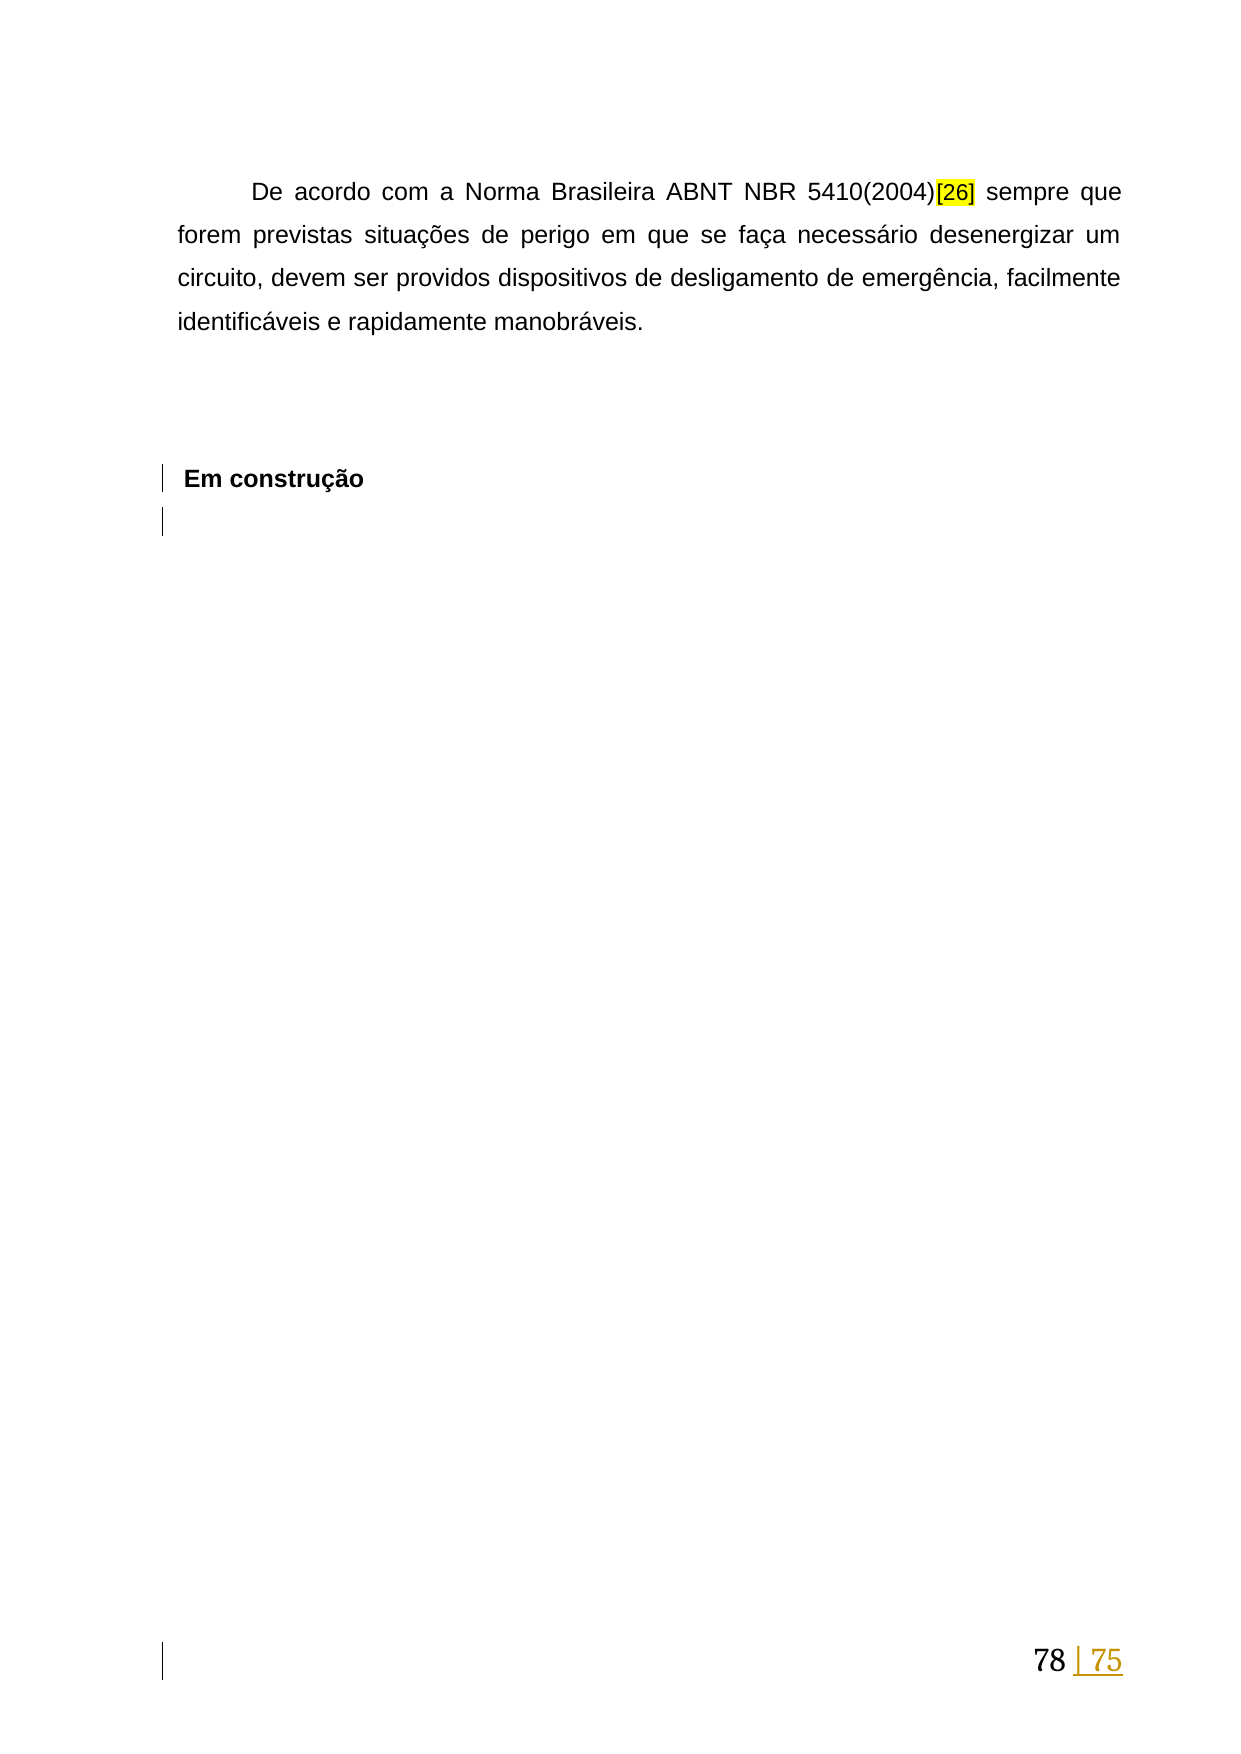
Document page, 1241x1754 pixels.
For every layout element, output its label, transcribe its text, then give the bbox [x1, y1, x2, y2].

text De acordo com a Norma Brasileira ABNT NBR 5410(2004)[26] sempre que forem previstas situações de perigo em que se faça necessário desenergizar um circuito, devem ser providos dispositivos de desligamento de emergência, facilmente identificáveis e rapidamente manobráveis. [177, 177, 1122, 335]
subtitle Em construção [177, 464, 1122, 492]
